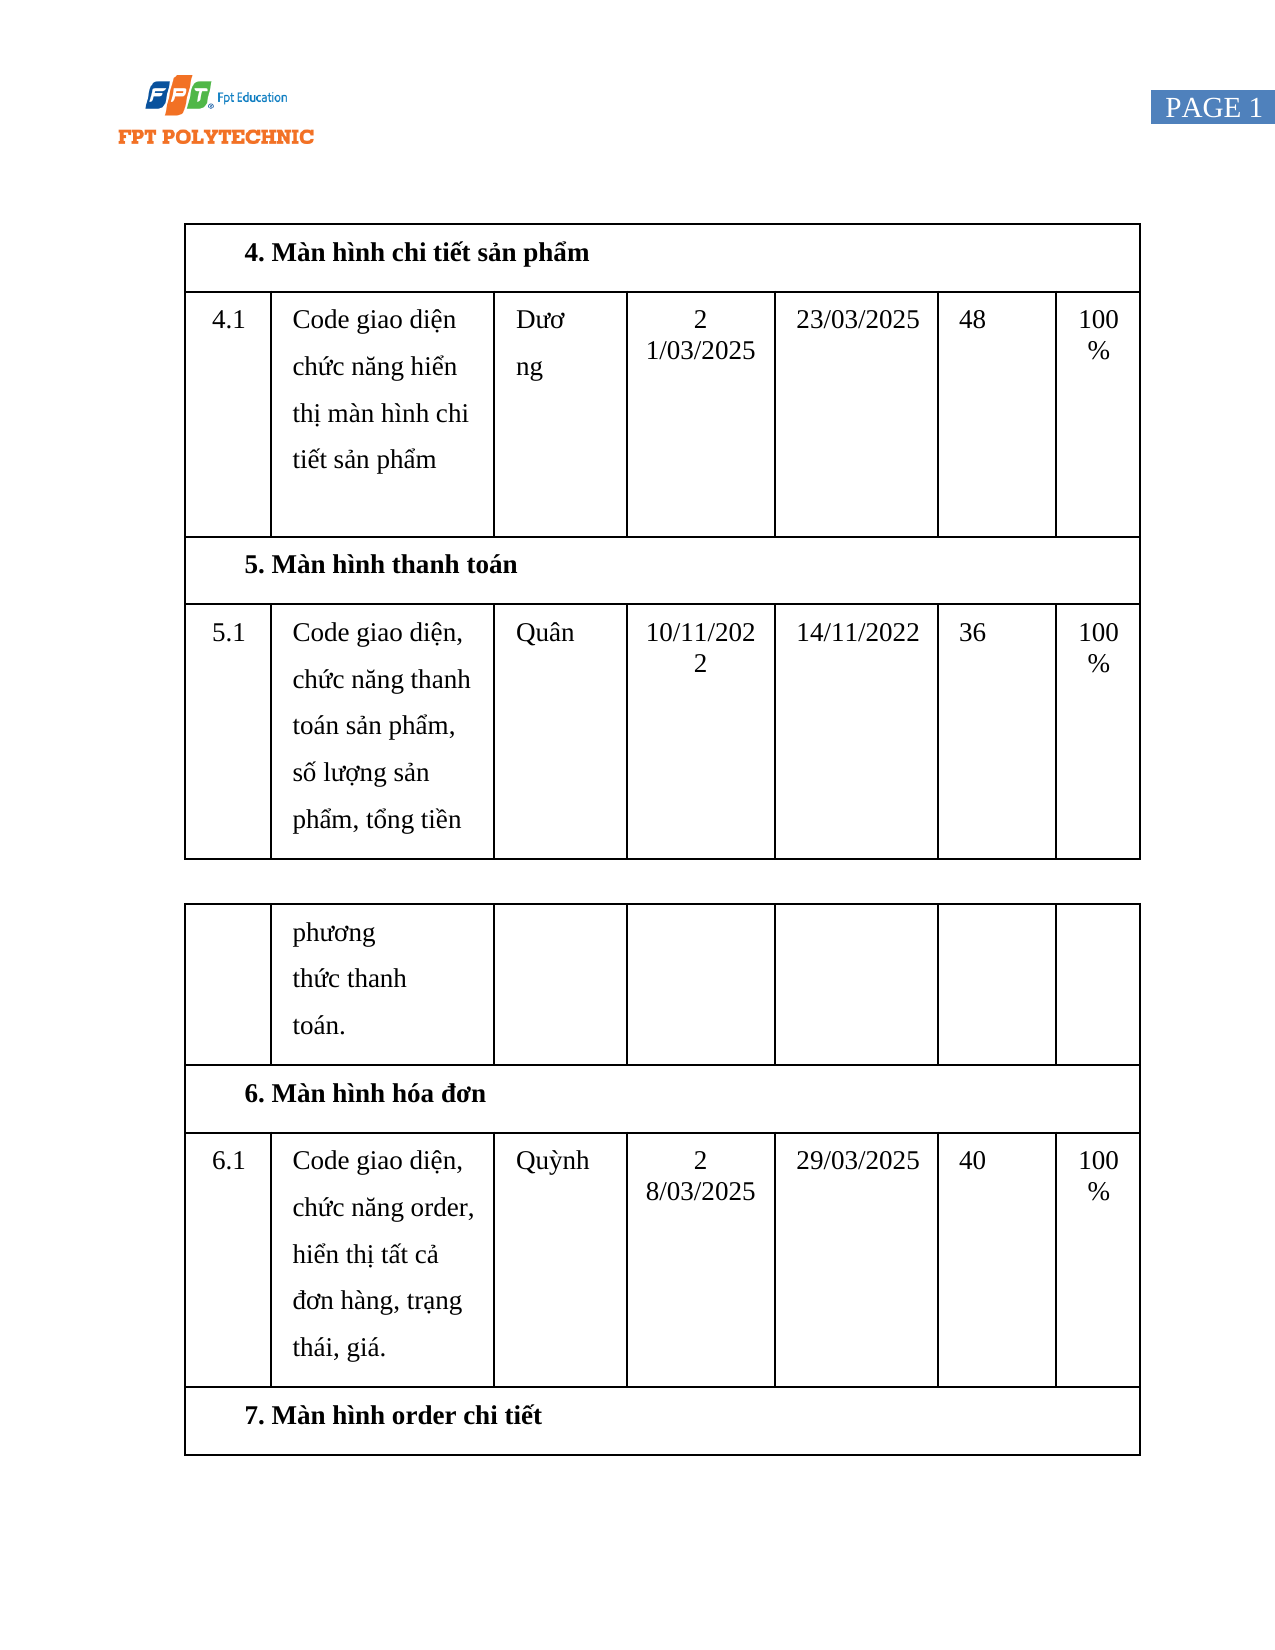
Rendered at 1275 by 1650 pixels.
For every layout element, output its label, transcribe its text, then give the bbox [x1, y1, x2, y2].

table_cell Quỳnh [495, 1134, 626, 1386]
table_cell Code giao diện chức năng hiển thị màn hình chi tiết sản phẩm [272, 293, 493, 536]
table_header 4. Màn hình chi tiết sản phẩm [186, 225, 1139, 291]
table_cell 4.1 [186, 293, 270, 536]
table_cell 5. Màn hình thanh toán [186, 538, 1139, 603]
table_cell Code giao diện, chức năng order, hiển thị tất cả đơn hàng, trạng thái, giá. [272, 1134, 493, 1386]
table_cell 100% [1057, 1134, 1139, 1386]
table_cell 48 [939, 293, 1055, 536]
picture [118, 75, 314, 144]
table_header phương thức thanh toán. [272, 905, 493, 1064]
table_header [1057, 905, 1139, 1064]
table_cell 14/11/2022 [776, 605, 937, 858]
table_header [776, 905, 937, 1064]
table_header [628, 905, 774, 1064]
table_cell Quân [495, 605, 626, 858]
table_cell 100% [1057, 293, 1139, 536]
table_header [495, 905, 626, 1064]
table_cell 10/11/2022 [628, 605, 774, 858]
table_cell 23/03/2025 [776, 293, 937, 536]
table_cell 21/03/2025 [628, 293, 774, 536]
table_cell 40 [939, 1134, 1055, 1386]
table_cell 6. Màn hình hóa đơn [186, 1066, 1139, 1132]
table_cell 100% [1057, 605, 1139, 858]
table_cell Dương [495, 293, 626, 536]
table_cell 5.1 [186, 605, 270, 858]
table_header [186, 905, 270, 1064]
table_cell 6.1 [186, 1134, 270, 1386]
table_cell Code giao diện, chức năng thanh toán sản phẩm, số lượng sản phẩm, tổng tiền [272, 605, 493, 858]
table_cell 36 [939, 605, 1055, 858]
table_header [939, 905, 1055, 1064]
table_cell 28/03/2025 [628, 1134, 774, 1386]
table_cell 29/03/2025 [776, 1134, 937, 1386]
table_cell 7. Màn hình order chi tiết [186, 1388, 1139, 1453]
